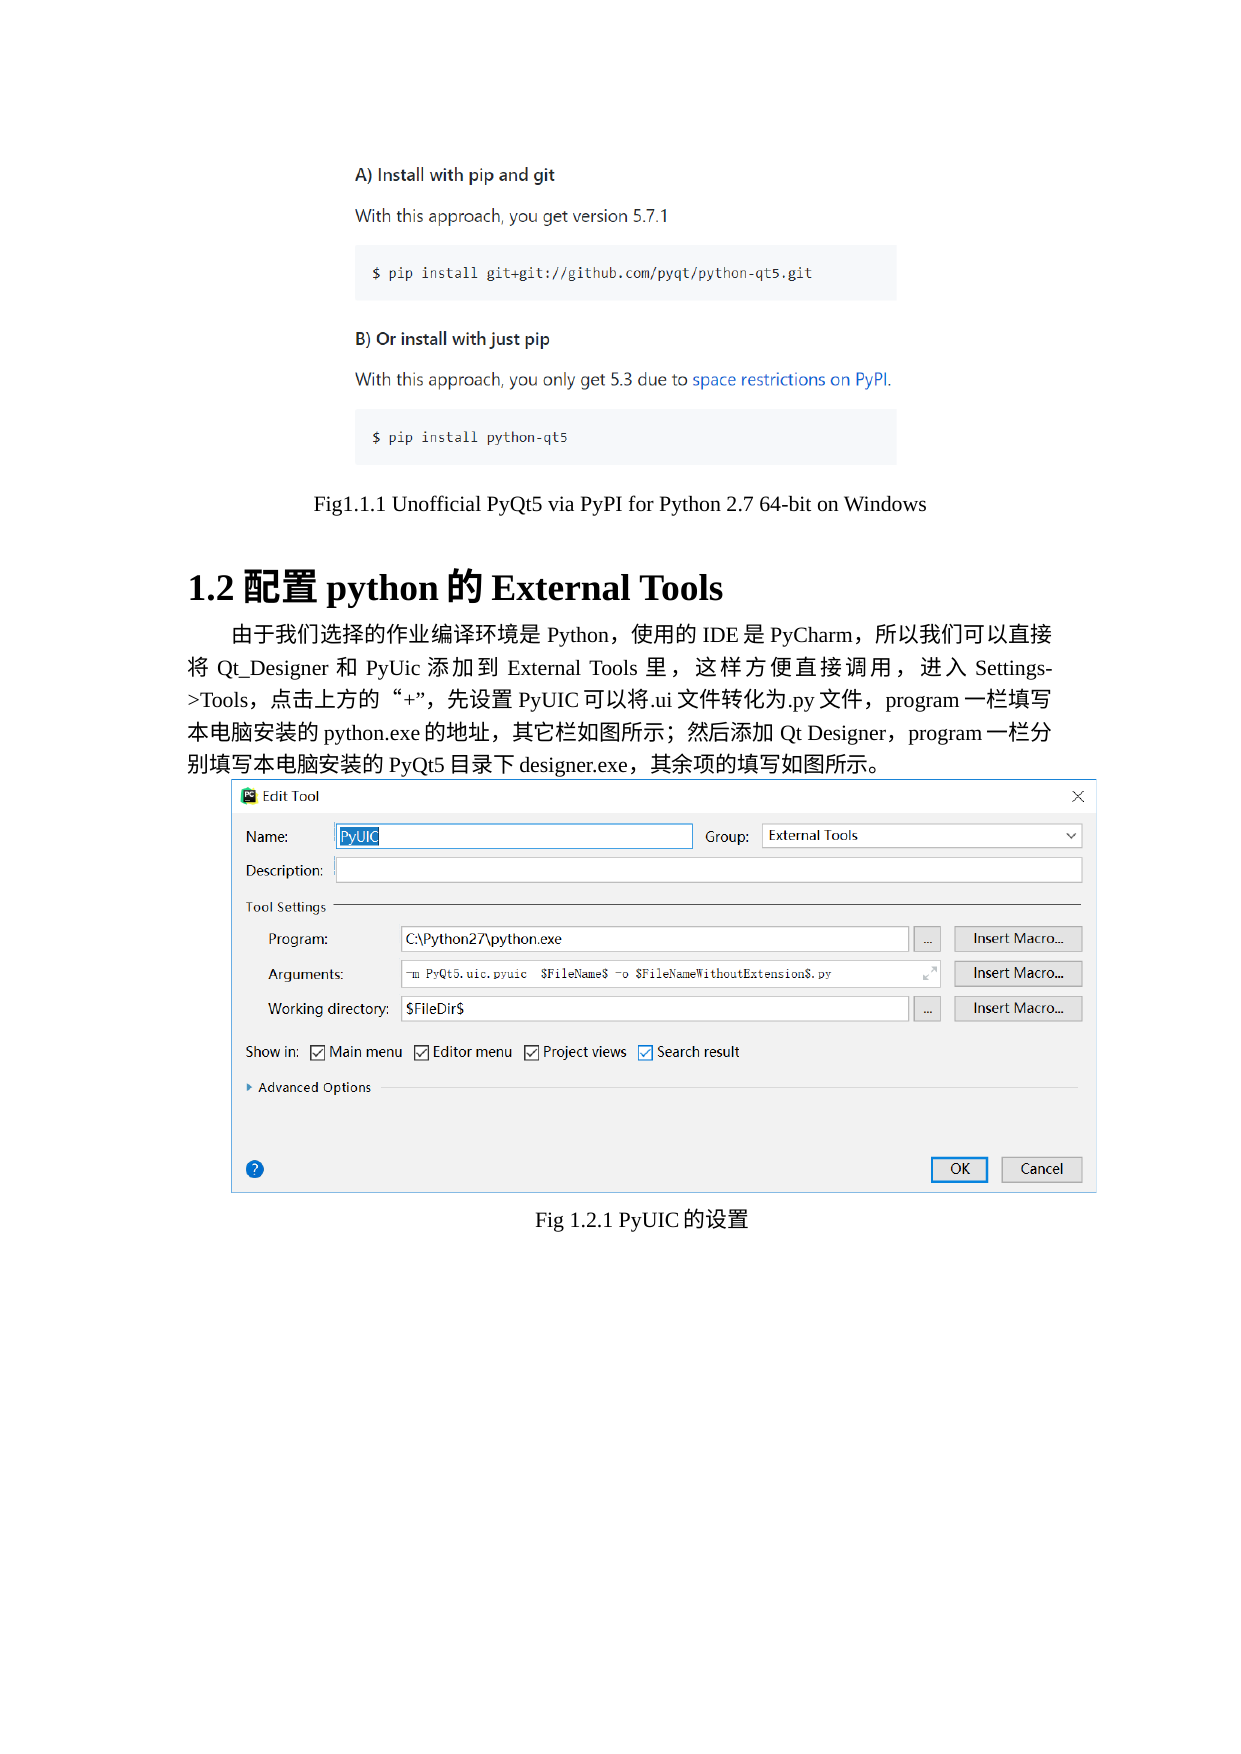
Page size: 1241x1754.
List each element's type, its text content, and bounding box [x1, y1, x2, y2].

text 由于我们选择的作业编译环境是Python，使用的IDE是PyCharm，所以我们可以直接将Qt_Designer和PyUic添加到External Tools里，这样方便直接调用，进入Settings->Tools，点击上方的“+”，先设置PyUIC可以将.ui文件转化为.py文件，program一栏填写本电脑安装的python.exe的地址，其它栏如图所示；然后添加Qt Designer，program一栏分别填写本电脑安装的PyQt5目录下designer.exe，其余项的填写如图所示。 [187, 617, 1053, 779]
picture [343, 162, 897, 478]
text 1.2 配置python的External Tools [187, 552, 1053, 617]
text Fig 1.2.1 PyUIC的设置 [187, 1202, 1053, 1234]
picture [231, 779, 1097, 1193]
text Fig1.1.1 Unofficial PyQt5 via PyPI for Python 2.7 64-bit on Windows [187, 487, 1053, 519]
